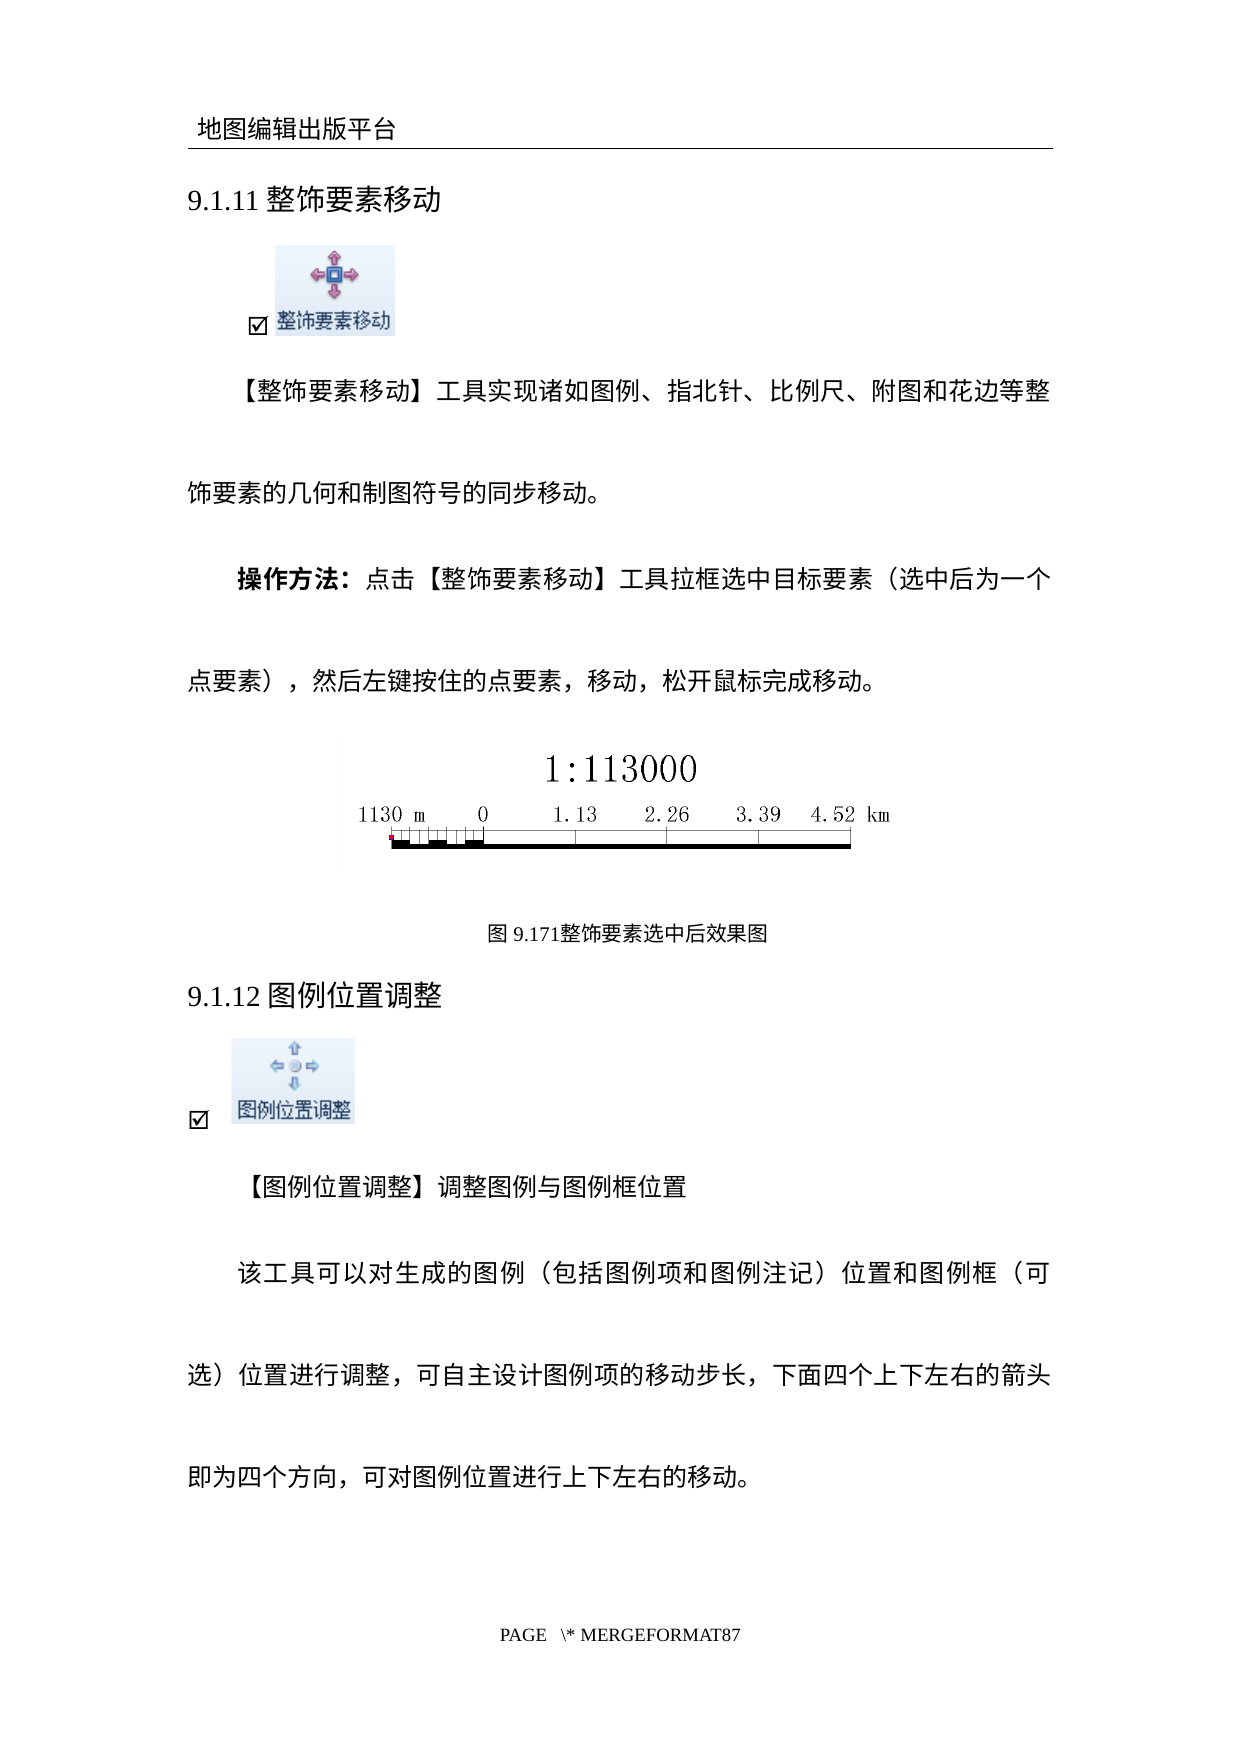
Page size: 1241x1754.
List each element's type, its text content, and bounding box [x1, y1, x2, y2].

picture [347, 731, 893, 878]
picture [231, 1038, 355, 1124]
text 【图例位置调整】调整图例与图例框位置 [187, 1151, 1053, 1219]
text 操作方法：点击【整饰要素移动】工具拉框选中目标要素（选中后为一个点要素），然后左键按住的点要素，移动，松开鼠标完成移动。 [187, 543, 1053, 713]
subtitle 图例位置调整 [187, 960, 1053, 1028]
text 【整饰要素移动】工具实现诸如图例、指北针、比例尺、附图和花边等整饰要素的几何和制图符号的同步移动。 [187, 355, 1053, 525]
picture [275, 245, 396, 336]
text 该工具可以对生成的图例（包括图例项和图例注记）位置和图例框（可选）位置进行调整，可自主设计图例项的移动步长，下面四个上下左右的箭头即为四个方向，可对图例位置进行上下左右的移动。 [187, 1237, 1053, 1509]
subtitle 整饰要素移动 [187, 164, 1053, 232]
